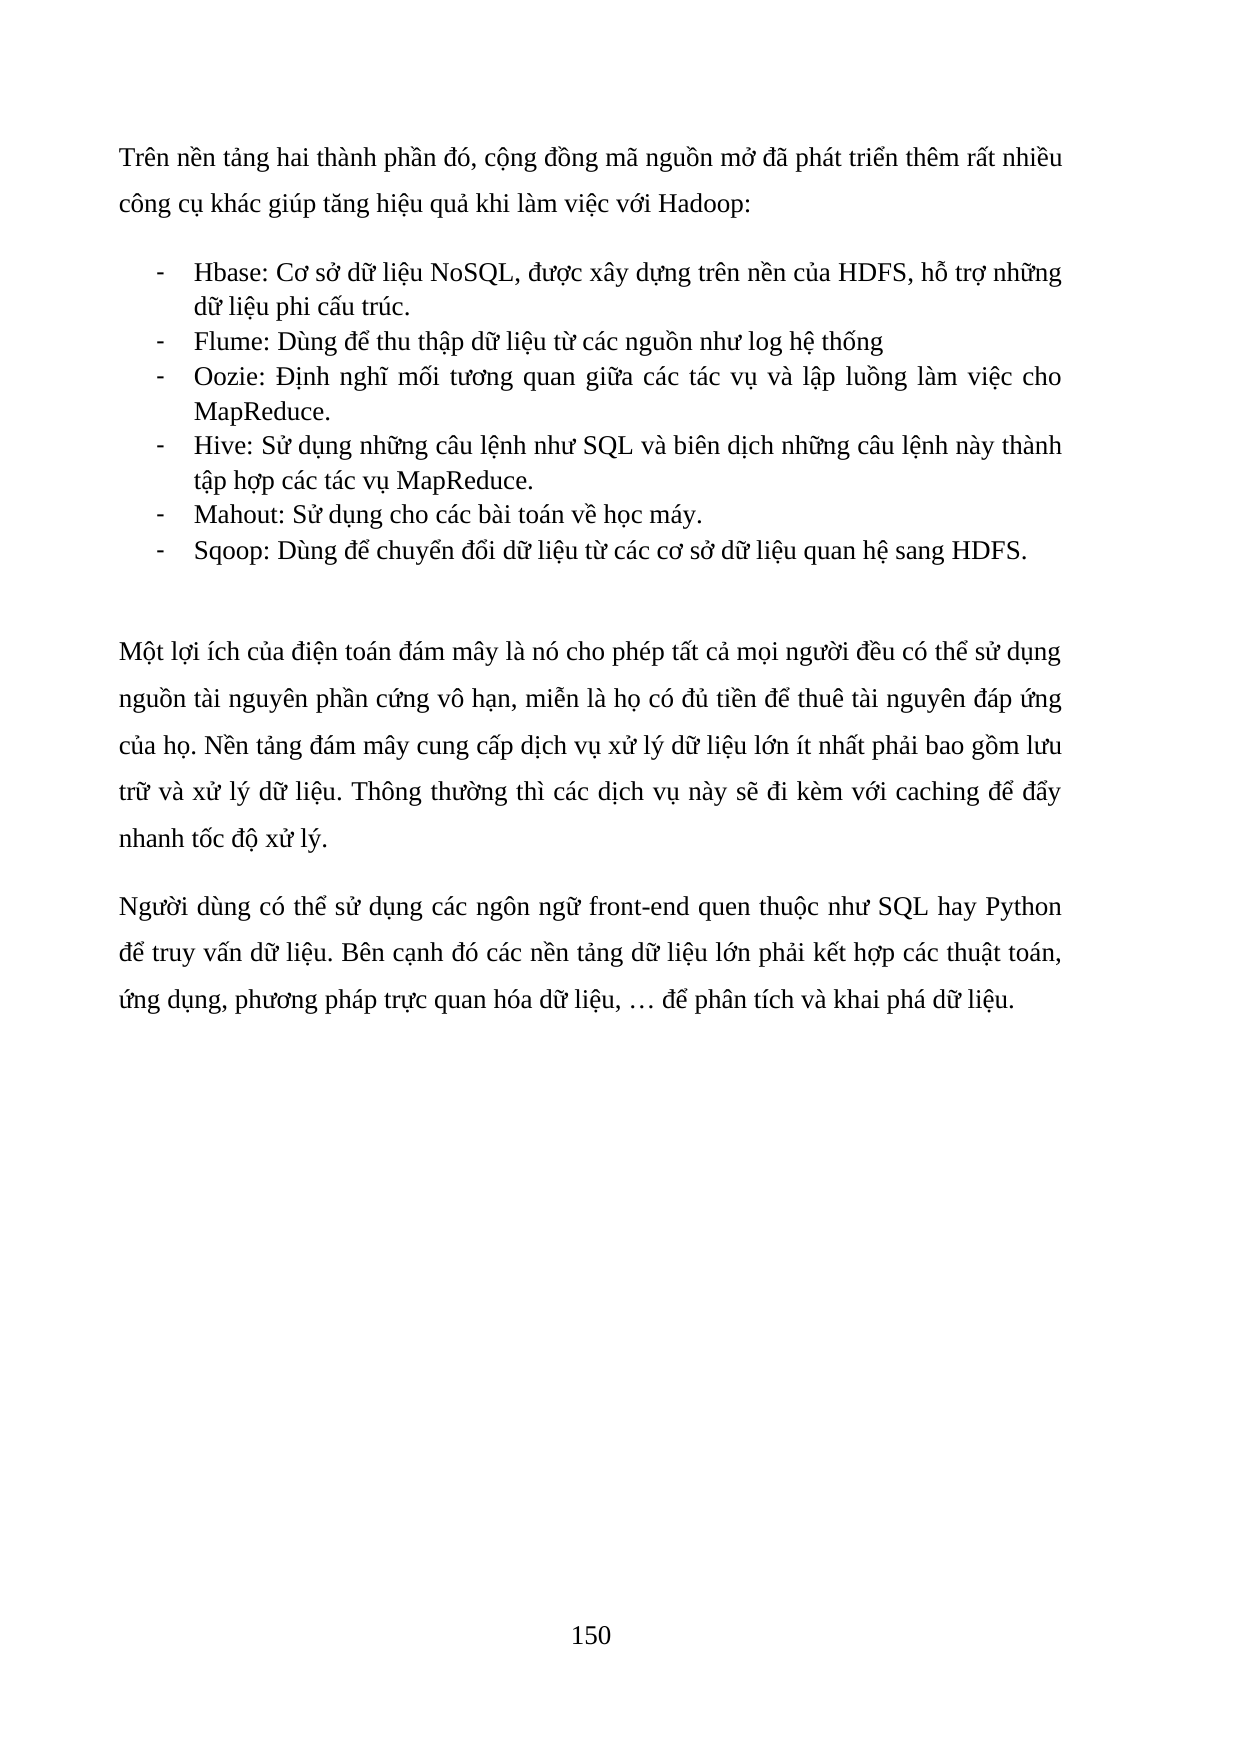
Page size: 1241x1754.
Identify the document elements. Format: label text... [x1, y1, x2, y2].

text Người dùng có thể sử dụng các ngôn ngữ front-end quen thuộc như SQL hay Python để truy vấn dữ liệu. Bên cạnh đó các nền tảng dữ liệu lớn phải kết hợp các thuật toán, ứng dụng, phương pháp trực quan hóa dữ liệu, … để phân tích và khai phá dữ liệu. [118, 889, 1063, 1014]
text Trên nền tảng hai thành phần đó, cộng đồng mã nguồn mở đã phát triển thêm rất nhiều công cụ khác giúp tăng hiệu quả khi làm việc với Hadoop: [118, 141, 1063, 218]
list Sqoop: Dùng để chuyển đổi dữ liệu từ các cơ sở dữ liệu quan hệ sang HDFS. [156, 533, 1063, 566]
list Hive: Sử dụng những câu lệnh như SQL và biên dịch những câu lệnh này thành tập hợp các tác vụ MapReduce. [156, 428, 1063, 495]
list Flume: Dùng để thu thập dữ liệu từ các nguồn như log hệ thống [156, 324, 1063, 357]
text Một lợi ích của điện toán đám mây là nó cho phép tất cả mọi người đều có thể sử dụng nguồn tài nguyên phần cứng vô hạn, miễn là họ có đủ tiền để thuê tài nguyên đáp ứng của họ. Nền tảng đám mây cung cấp dịch vụ xử lý dữ liệu lớn ít nhất phải bao gồm lưu trữ và xử lý dữ liệu. Thông thường thì các dịch vụ này sẽ đi kèm với caching để đẩy nhanh tốc độ xử lý. [118, 635, 1063, 853]
list Hbase: Cơ sở dữ liệu NoSQL, được xây dựng trên nền của HDFS, hỗ trợ những dữ liệu phi cấu trúc. [156, 255, 1063, 321]
list Mahout: Sử dụng cho các bài toán về học máy. [156, 497, 1063, 530]
list Oozie: Định nghĩ mối tương quan giữa các tác vụ và lập luồng làm việc cho MapReduce. [156, 359, 1063, 426]
